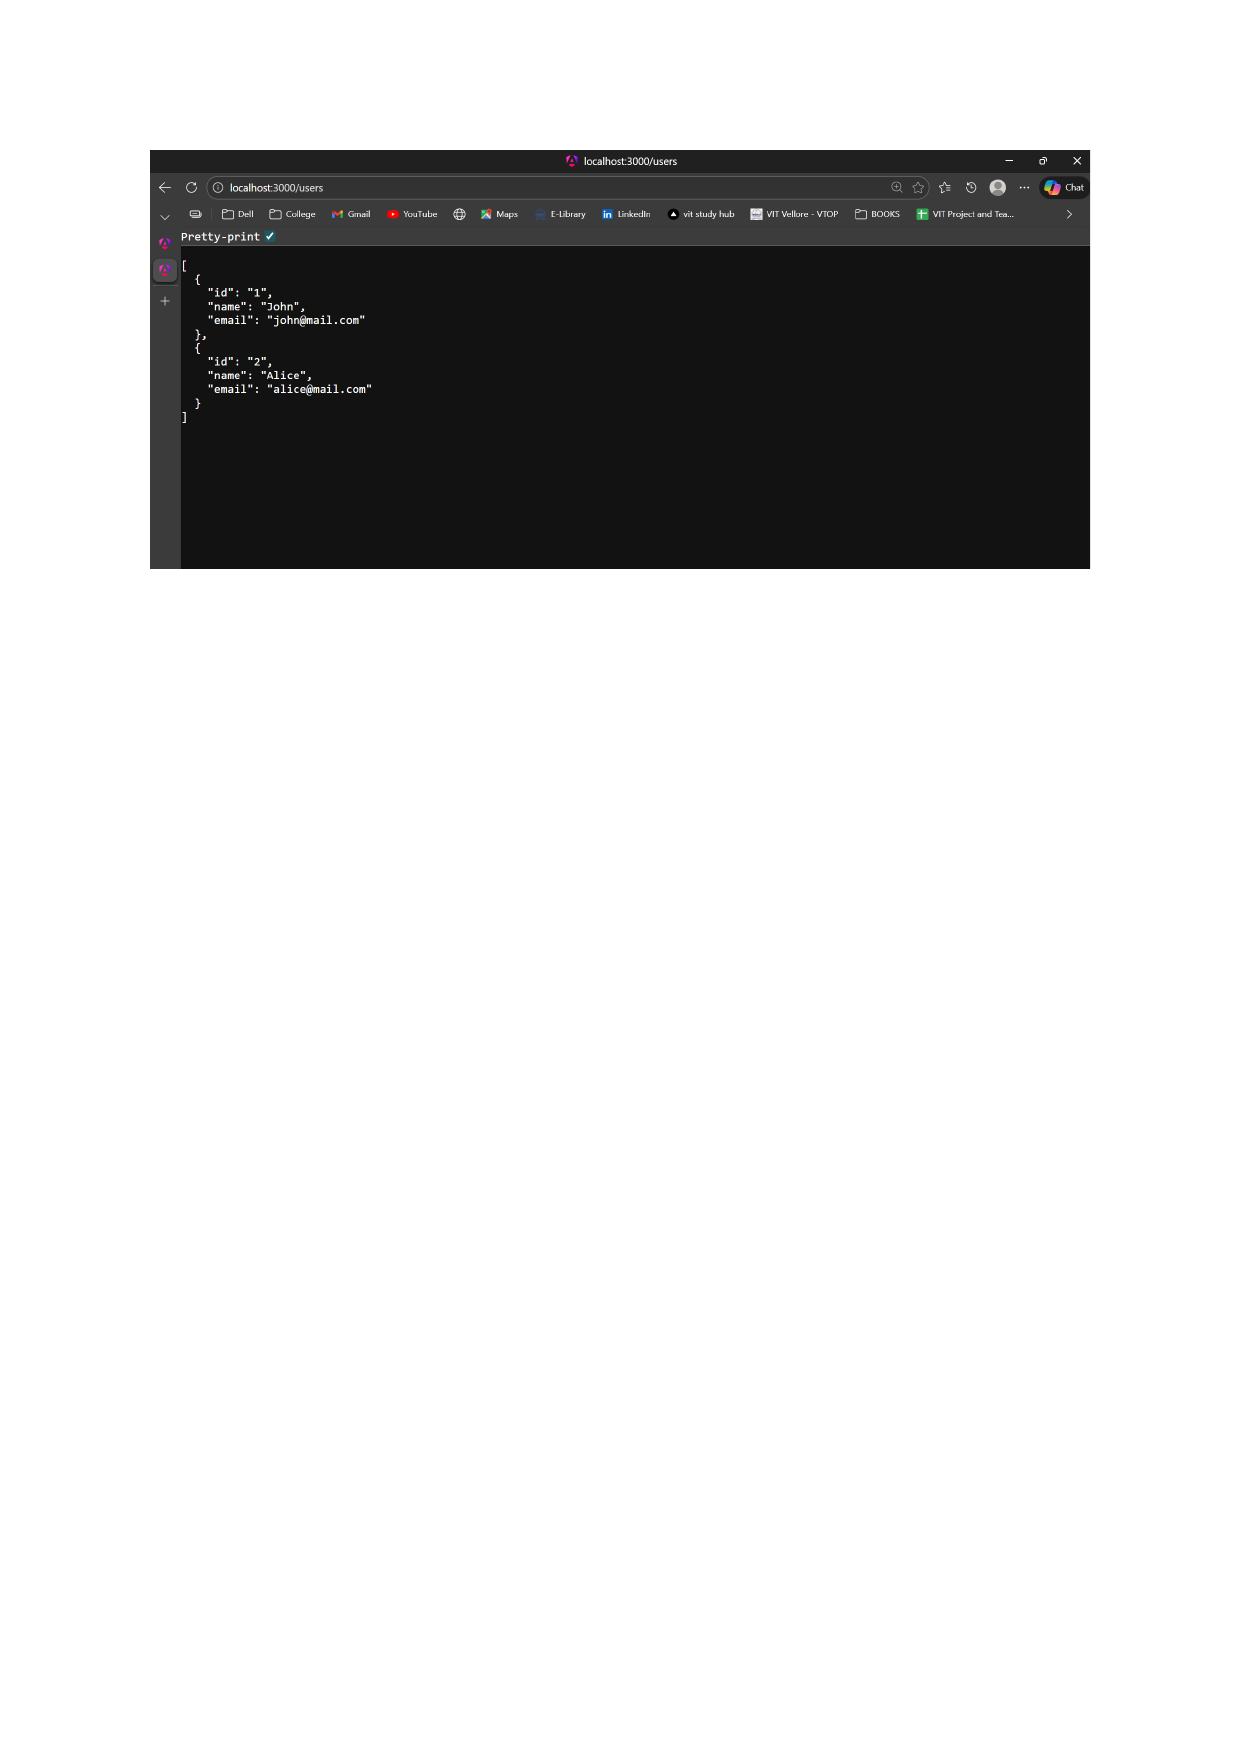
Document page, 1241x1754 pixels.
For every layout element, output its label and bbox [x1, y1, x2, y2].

picture [150, 150, 1091, 569]
